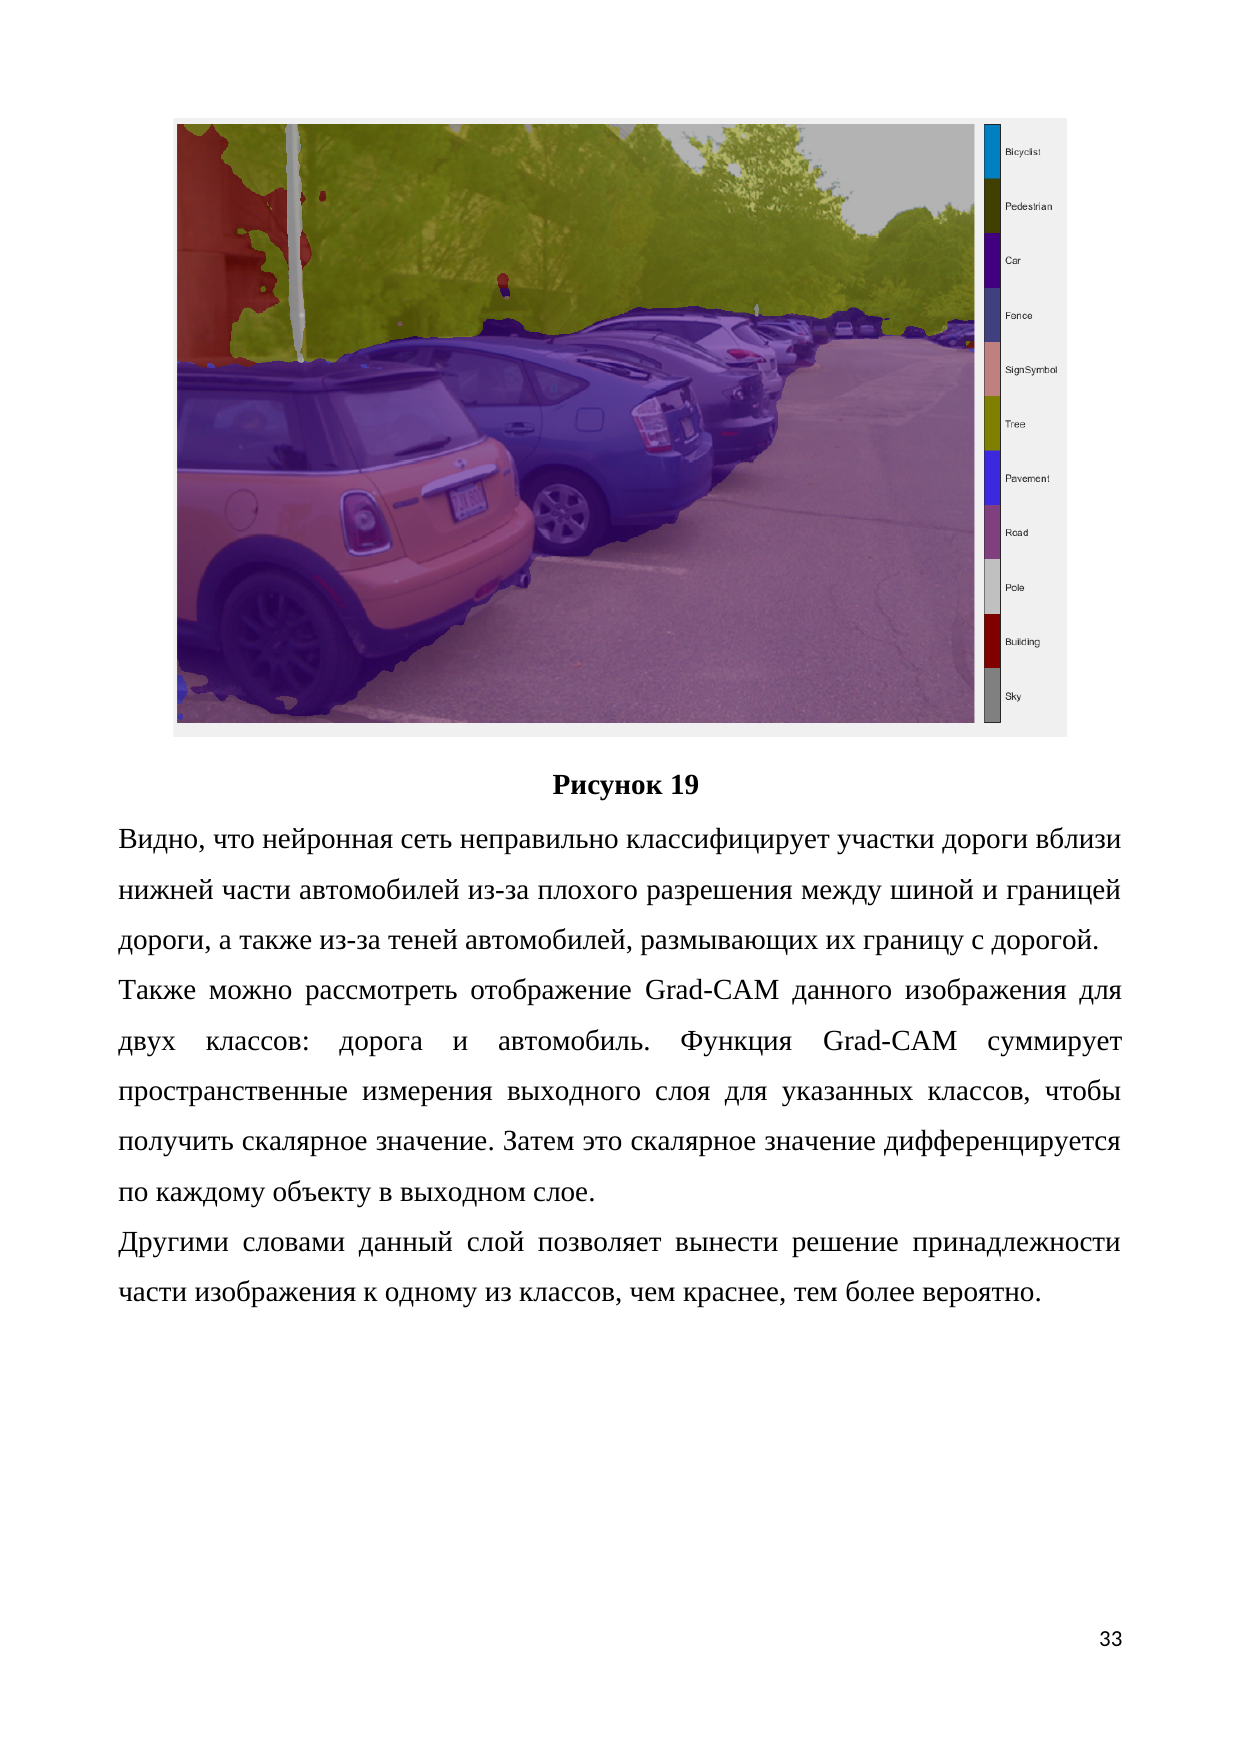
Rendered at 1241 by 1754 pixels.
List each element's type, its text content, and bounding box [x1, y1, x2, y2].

text Также можно рассмотреть отображение Grad-CAM данного изображения для двух классов: дорога и автомобиль. Функция Grad-CAM суммирует пространственные измерения выходного слоя для указанных классов, чтобы получить скалярное значение. Затем это скалярное значение дифференцируется по каждому объекту в выходном слое. [118, 972, 1122, 1207]
picture [173, 118, 1067, 737]
text Рисунок 19 [487, 767, 1122, 801]
text Видно, что нейронная сеть неправильно классифицирует участки дороги вблизи нижней части автомобилей из-за плохого разрешения между шиной и границей дороги, а также из-за теней автомобилей, размывающих их границу с дорогой. [118, 821, 1122, 956]
text Другими словами данный слой позволяет вынести решение принадлежности части изображения к одному из классов, чем краснее, тем более вероятно. [118, 1224, 1122, 1308]
